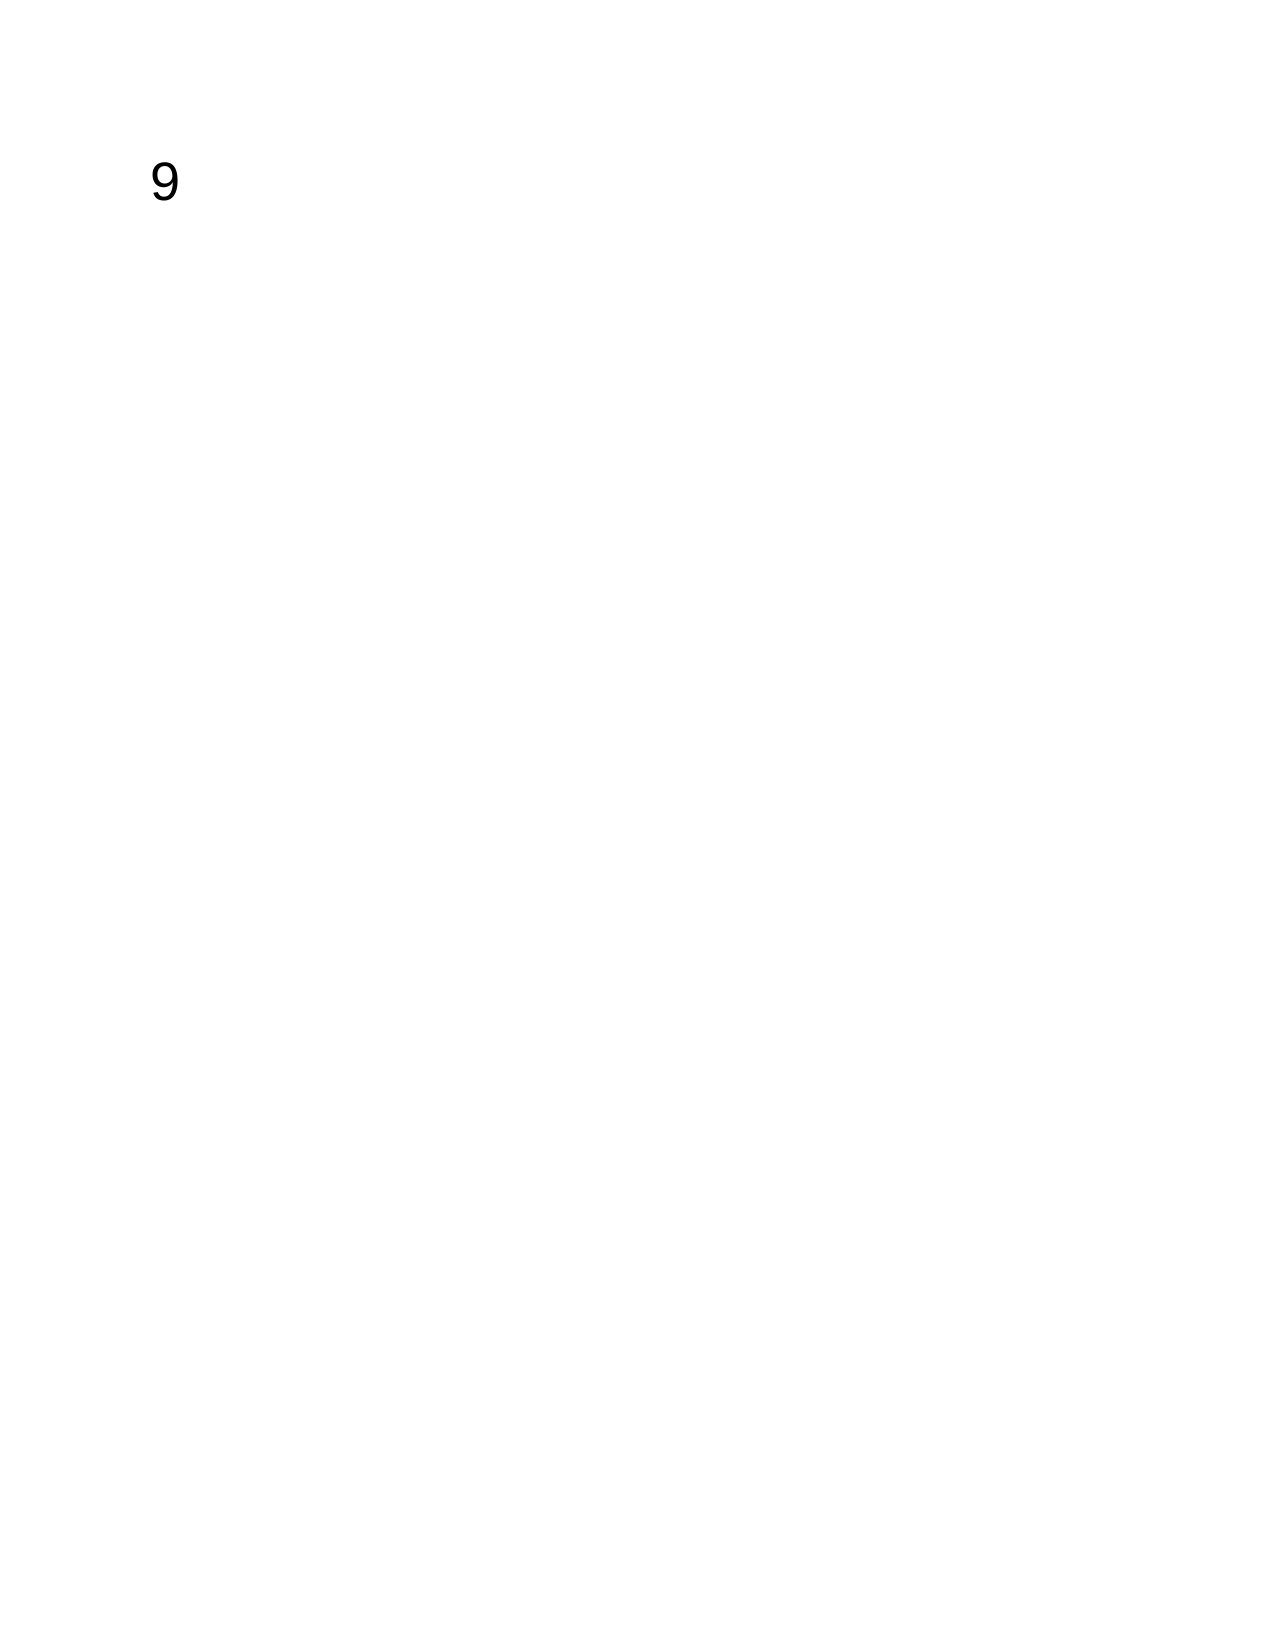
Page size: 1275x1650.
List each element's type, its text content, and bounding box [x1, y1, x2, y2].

title 9 [150, 150, 1125, 212]
